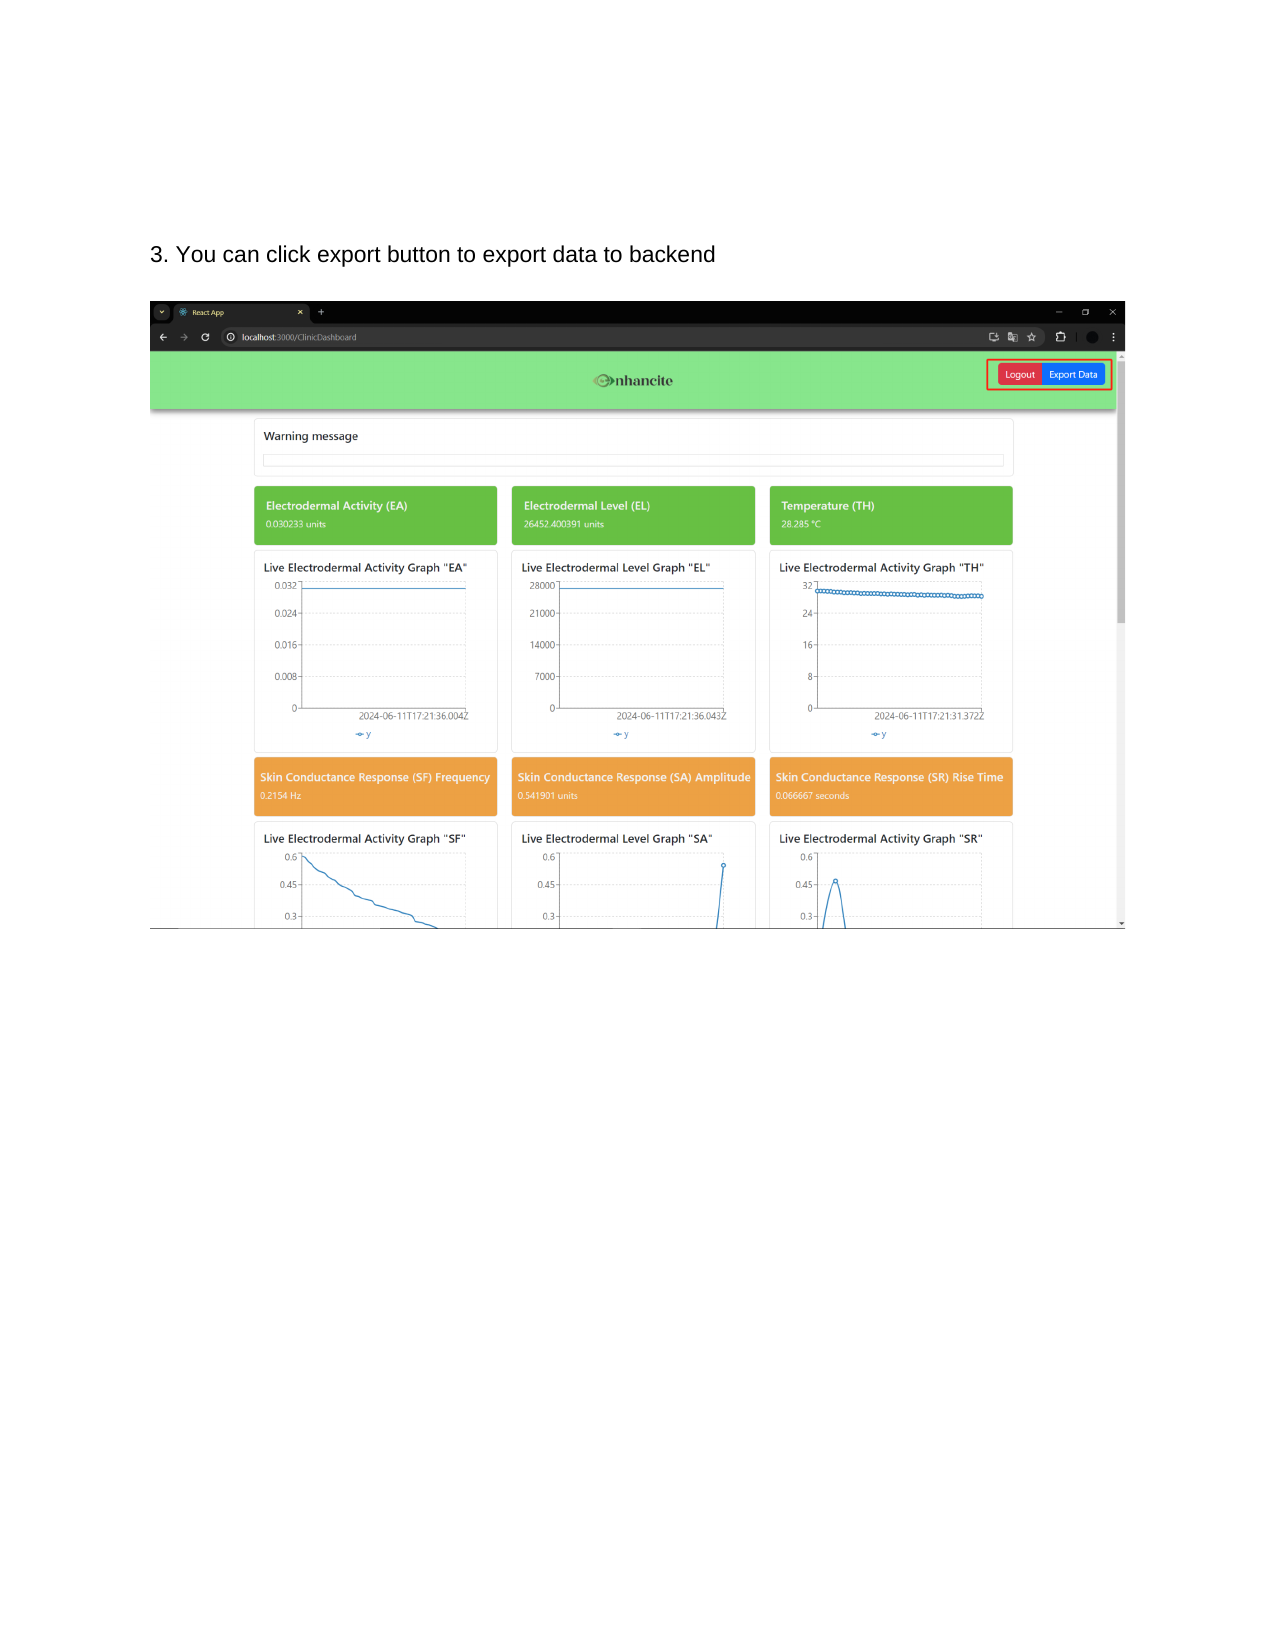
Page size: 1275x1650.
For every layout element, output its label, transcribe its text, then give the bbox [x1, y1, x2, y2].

text 3. You can click export button to export data to backend [150, 241, 1125, 267]
picture [150, 301, 1125, 929]
